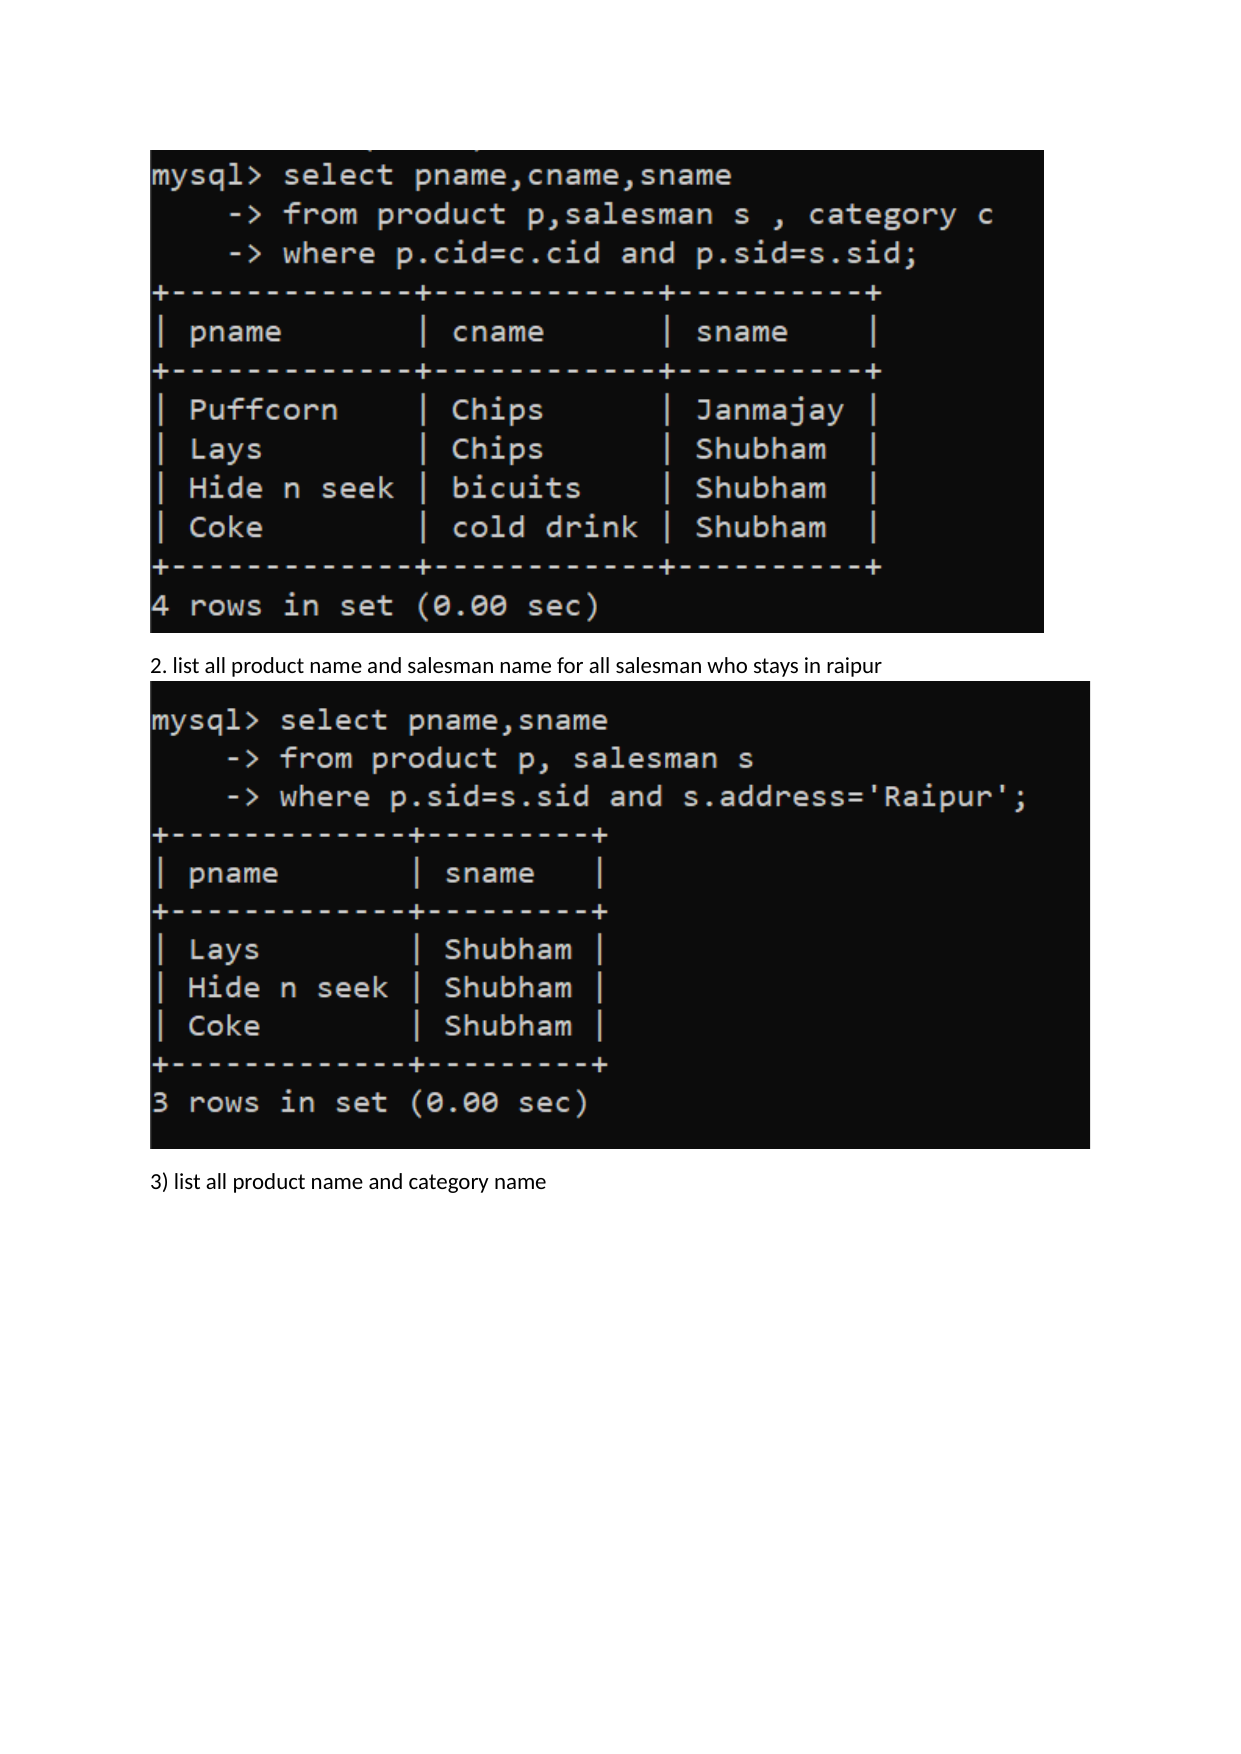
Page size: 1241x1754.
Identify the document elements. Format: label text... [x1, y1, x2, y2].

text 2. list all product name and salesman name for all salesman who stays in raipur [150, 652, 1090, 681]
picture [150, 150, 1044, 633]
picture [150, 681, 1091, 1149]
text 3) list all product name and category name [150, 1167, 1090, 1195]
